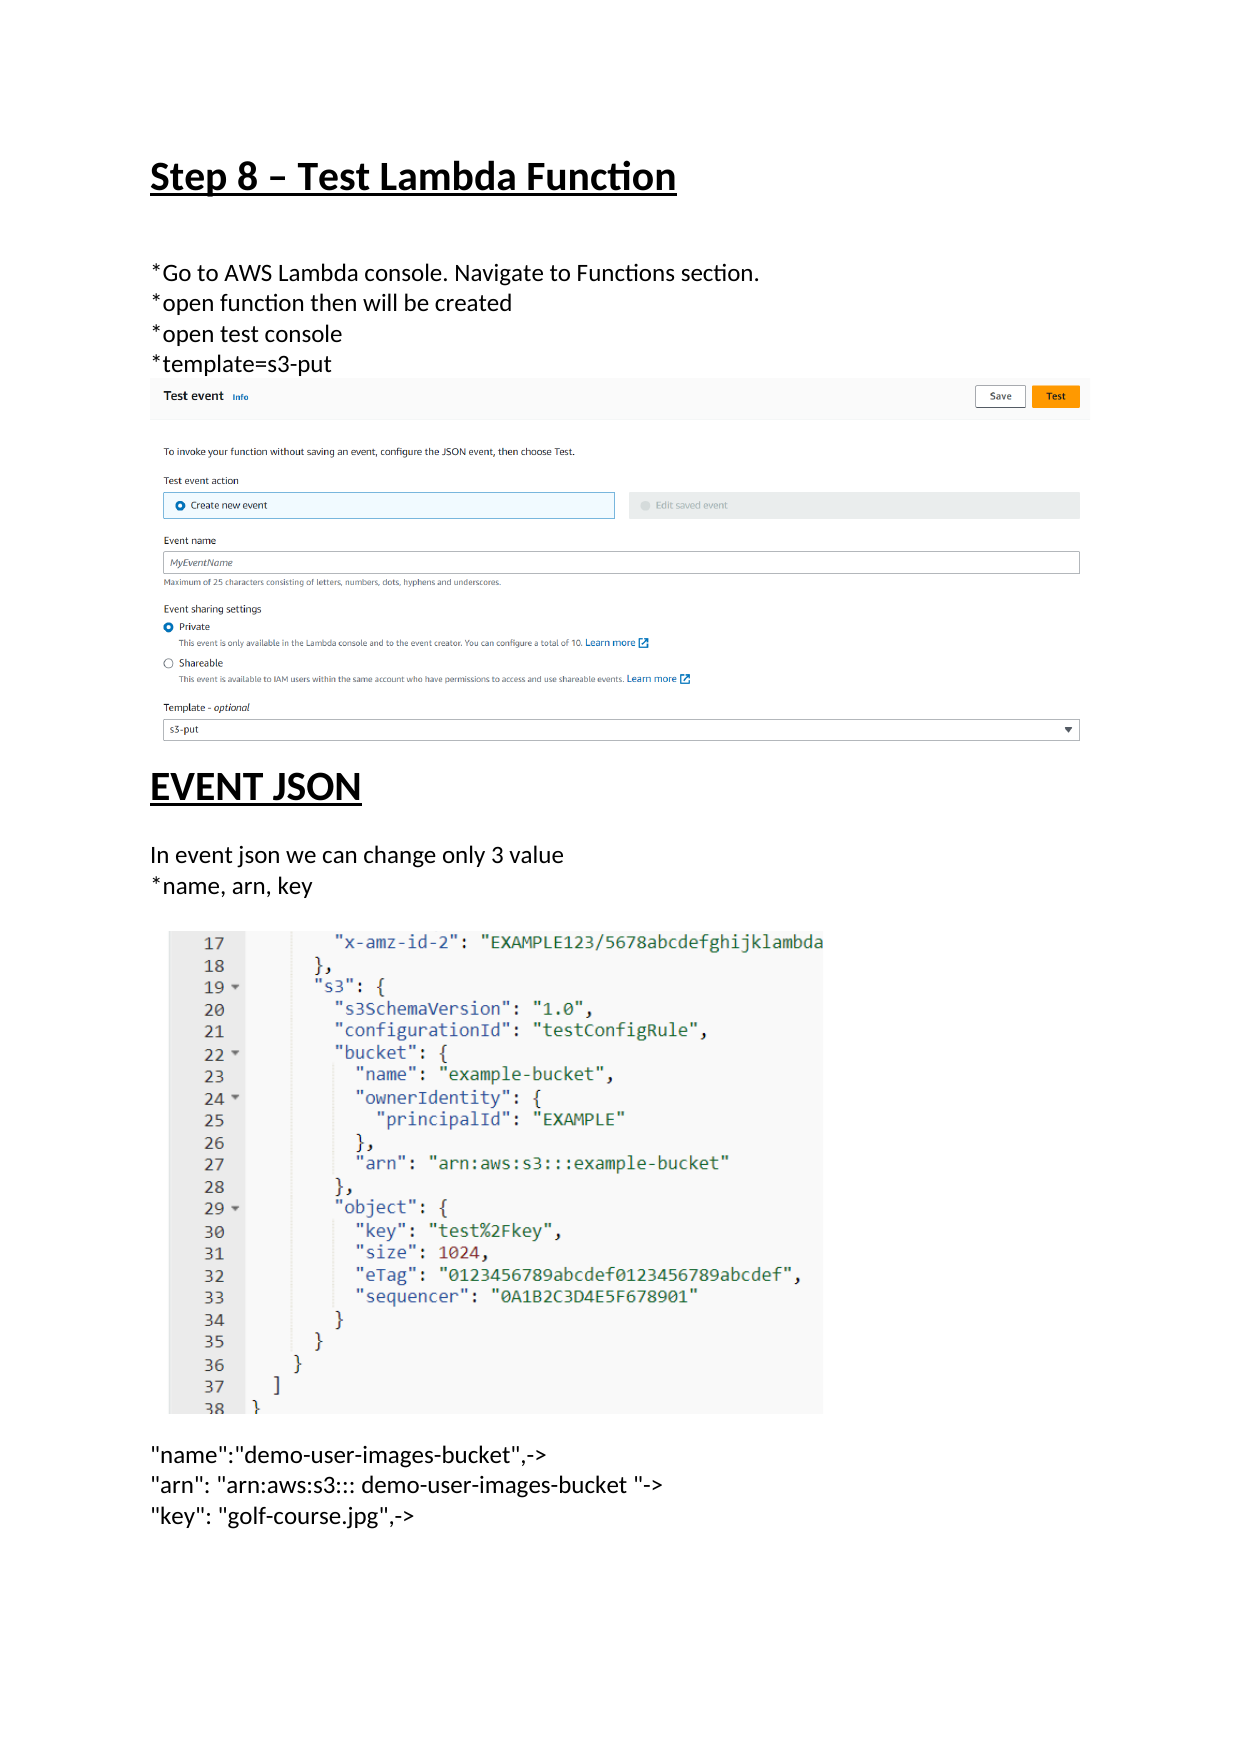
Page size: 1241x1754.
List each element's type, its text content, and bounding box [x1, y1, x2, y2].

text *template=s3-put [150, 348, 1090, 378]
text "arn": "arn:aws:s3::: demo-user-images-bucket "-> [150, 1469, 1090, 1500]
text EVENT JSON [150, 753, 1090, 811]
text Step 8 – Test Lambda Function [150, 150, 1090, 201]
text *open test console [150, 318, 1090, 348]
text *name, arn, key [150, 870, 1090, 901]
text "name":"demo-user-images-bucket",-> [150, 1439, 1090, 1469]
text *open function then will be created [150, 287, 1090, 318]
picture [150, 931, 824, 1414]
picture [150, 378, 1091, 753]
text In event json we can change only 3 value [150, 839, 1090, 870]
text "key": "golf-course.jpg",-> [150, 1500, 1090, 1530]
text *Go to AWS Lambda console. Navigate to Functions section. [150, 257, 1090, 287]
